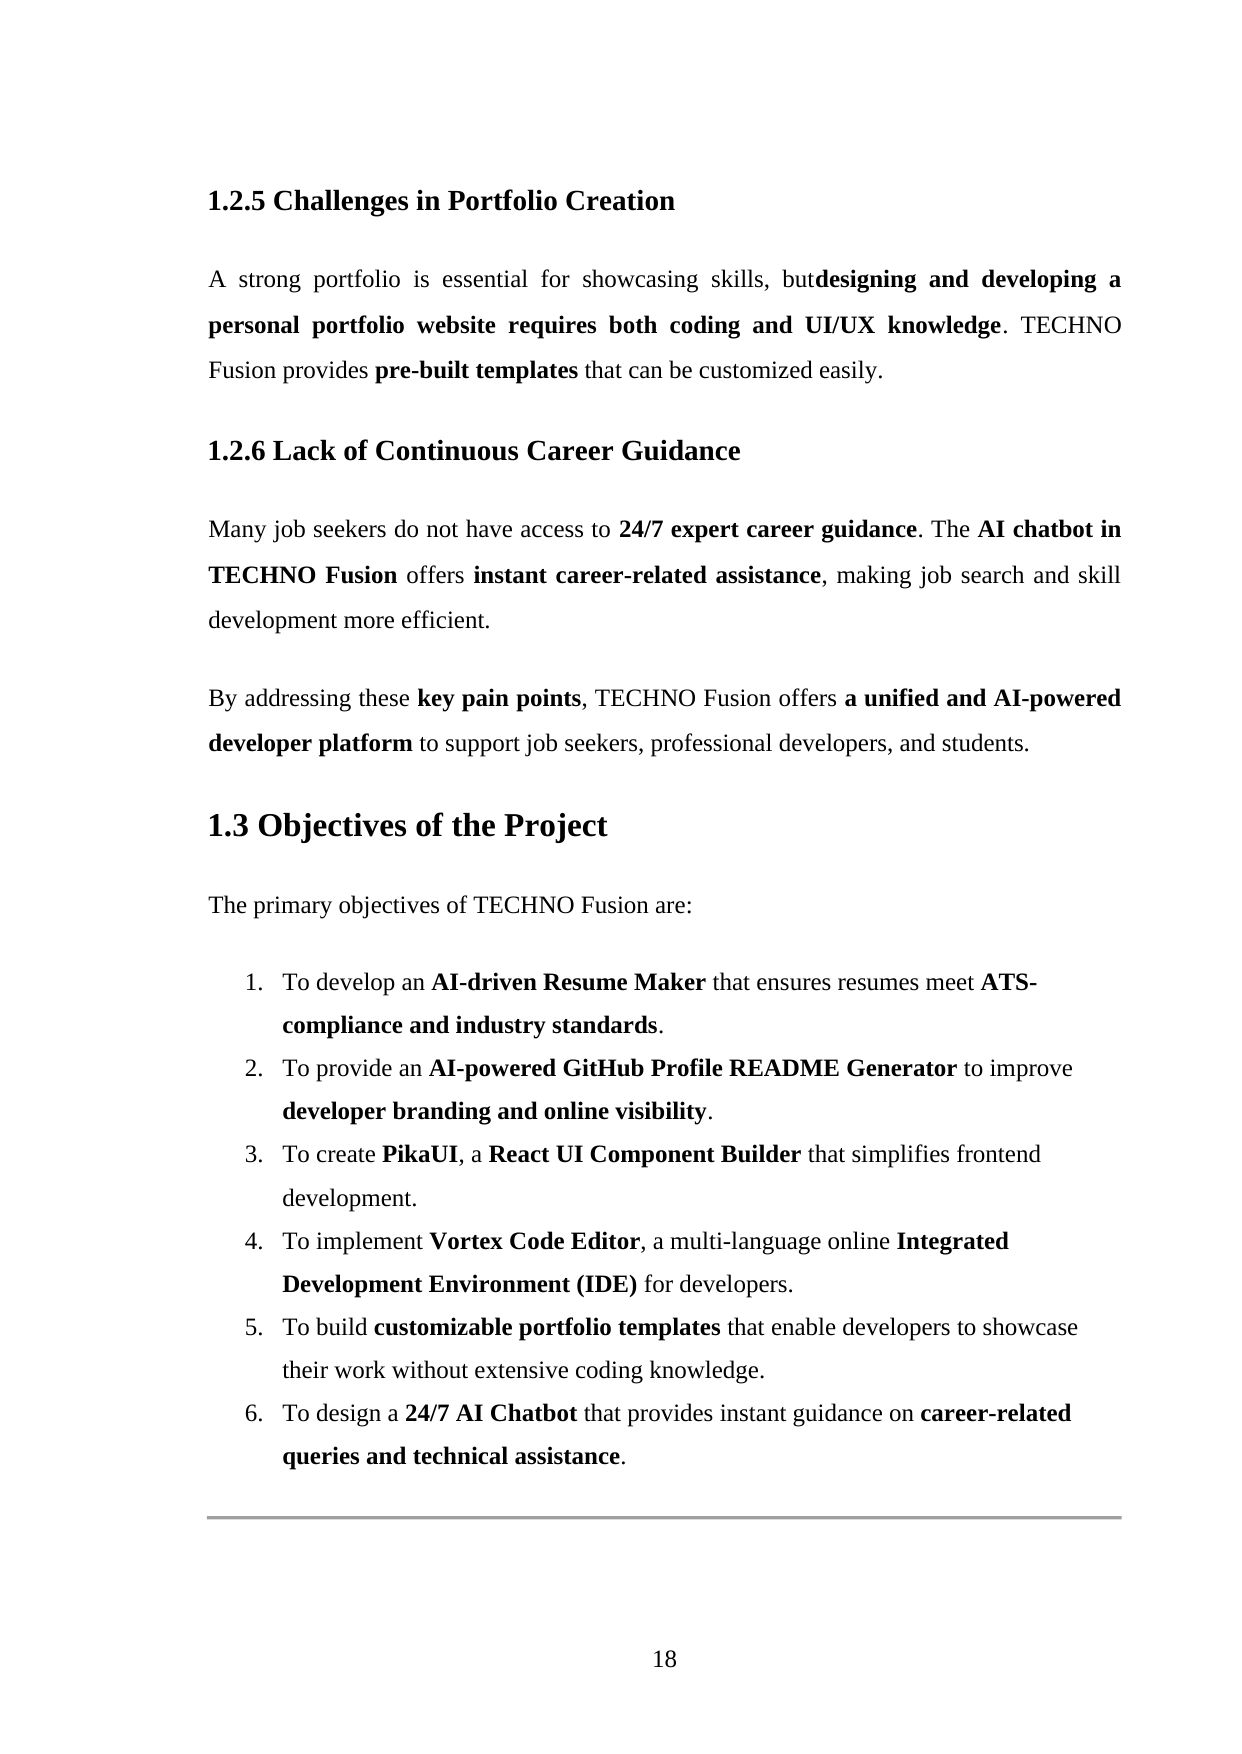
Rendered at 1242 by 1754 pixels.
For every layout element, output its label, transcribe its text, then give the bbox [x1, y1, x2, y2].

text The primary objectives of TECHNO Fusion are: [208, 890, 1122, 919]
list To build customizable portfolio templates that enable developers to showcase their work without extensive coding knowledge. [244, 1312, 1122, 1384]
subtitle 1.2.5 Challenges in Portfolio Creation [207, 183, 1122, 217]
text By addressing these key pain points, TECHNO Fusion offers a unified and AI-powered developer platform to support job seekers, professional developers, and students. [208, 683, 1122, 757]
list To design a 24/7 AI Chatbot that provides instant guidance on career-related queries and technical assistance. [244, 1398, 1122, 1470]
list To provide an AI-powered GitHub Profile README Generator to improve developer branding and online visibility. [244, 1053, 1122, 1125]
subtitle 1.2.6 Lack of Continuous Career Guidance [207, 433, 1122, 466]
subtitle 1.3 Objectives of the Project [207, 805, 1122, 844]
list To create PikaUI, a React UI Component Builder that simplifies frontend development. [244, 1139, 1122, 1211]
list To develop an AI-driven Resume Maker that ensures resumes meet ATS-compliance and industry standards. [244, 967, 1122, 1039]
text Many job seekers do not have access to 24/7 expert career guidance. The AI chatbot in TECHNO Fusion offers instant career-related assistance, making job search and skill development more efficient. [208, 514, 1122, 634]
list To implement Vortex Code Editor, a multi-language online Integrated Development Environment (IDE) for developers. [244, 1226, 1122, 1298]
text A strong portfolio is essential for showcasing skills, butdesigning and developing a personal portfolio website requires both coding and UI/UX knowledge. TECHNO Fusion provides pre-built templates that can be customized easily. [208, 264, 1122, 384]
